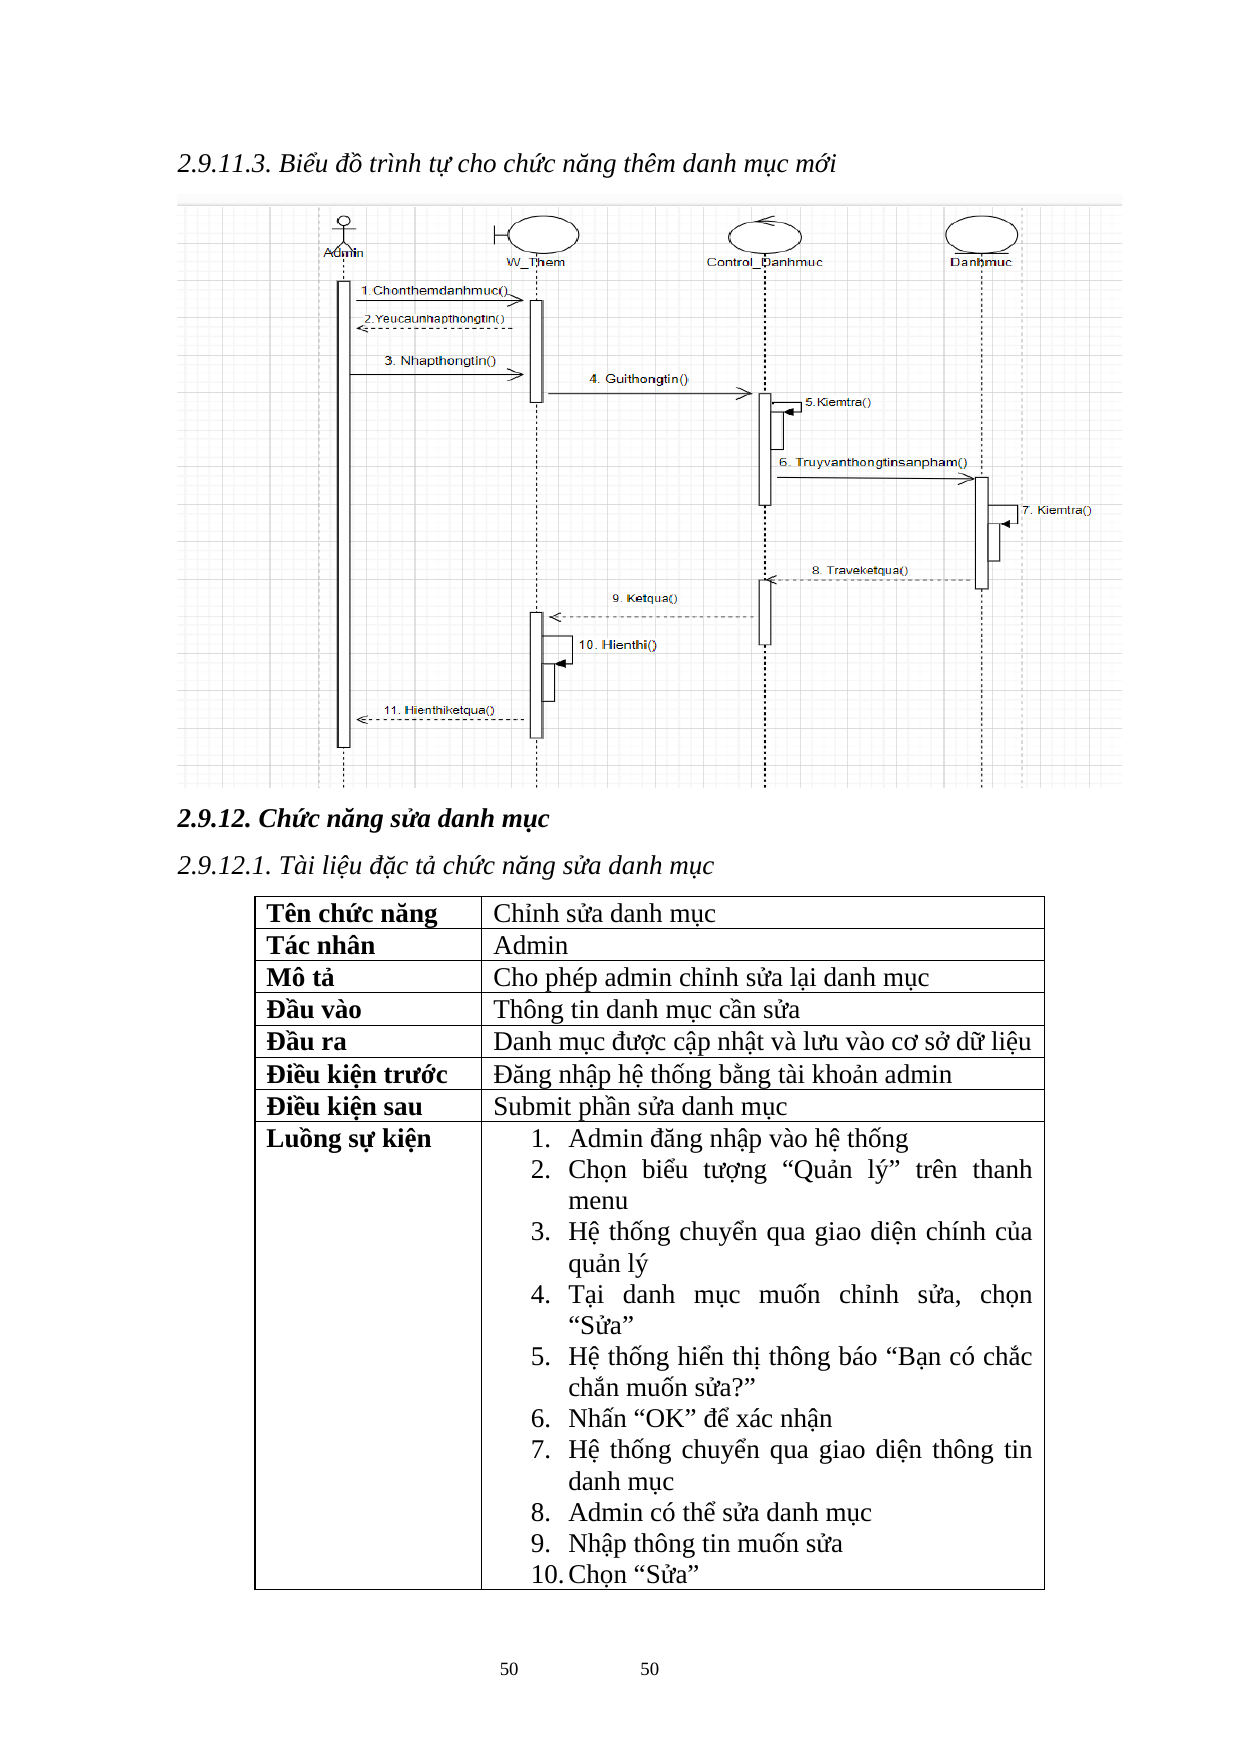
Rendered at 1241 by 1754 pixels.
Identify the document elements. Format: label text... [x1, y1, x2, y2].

table_header Tên chức năng [256, 897, 481, 928]
table_cell Đầu ra [256, 1026, 481, 1057]
table_header Chỉnh sửa danh mục [482, 897, 1044, 928]
table_cell Thông tin danh mục cần sửa [482, 993, 1044, 1024]
subtitle 2.9.12.1. Tài liệu đặc tả chức năng sửa danh mục [177, 849, 1122, 880]
subtitle 2.9.11.3. Biểu đồ trình tự cho chức năng thêm danh mục mới [177, 148, 1122, 179]
picture [177, 194, 1123, 788]
table_cell Submit phần sửa danh mục [482, 1090, 1044, 1121]
table_cell Luồng sự kiện [256, 1122, 481, 1589]
table_cell Điều kiện trước [256, 1058, 481, 1089]
table_cell Admin [482, 929, 1044, 960]
table_cell Đầu vào [256, 993, 481, 1024]
table_cell Cho phép admin chỉnh sửa lại danh mục [482, 961, 1044, 992]
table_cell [482, 1122, 1044, 1589]
table_cell Danh mục được cập nhật và lưu vào cơ sở dữ liệu [482, 1026, 1044, 1057]
subtitle 2.9.12. Chức năng sửa danh mục [177, 802, 1122, 833]
table_cell Điều kiện sau [256, 1090, 481, 1121]
table_cell Tác nhân [256, 929, 481, 960]
table_cell Mô tả [256, 961, 481, 992]
table_cell Đăng nhập hệ thống bằng tài khoản admin [482, 1058, 1044, 1089]
